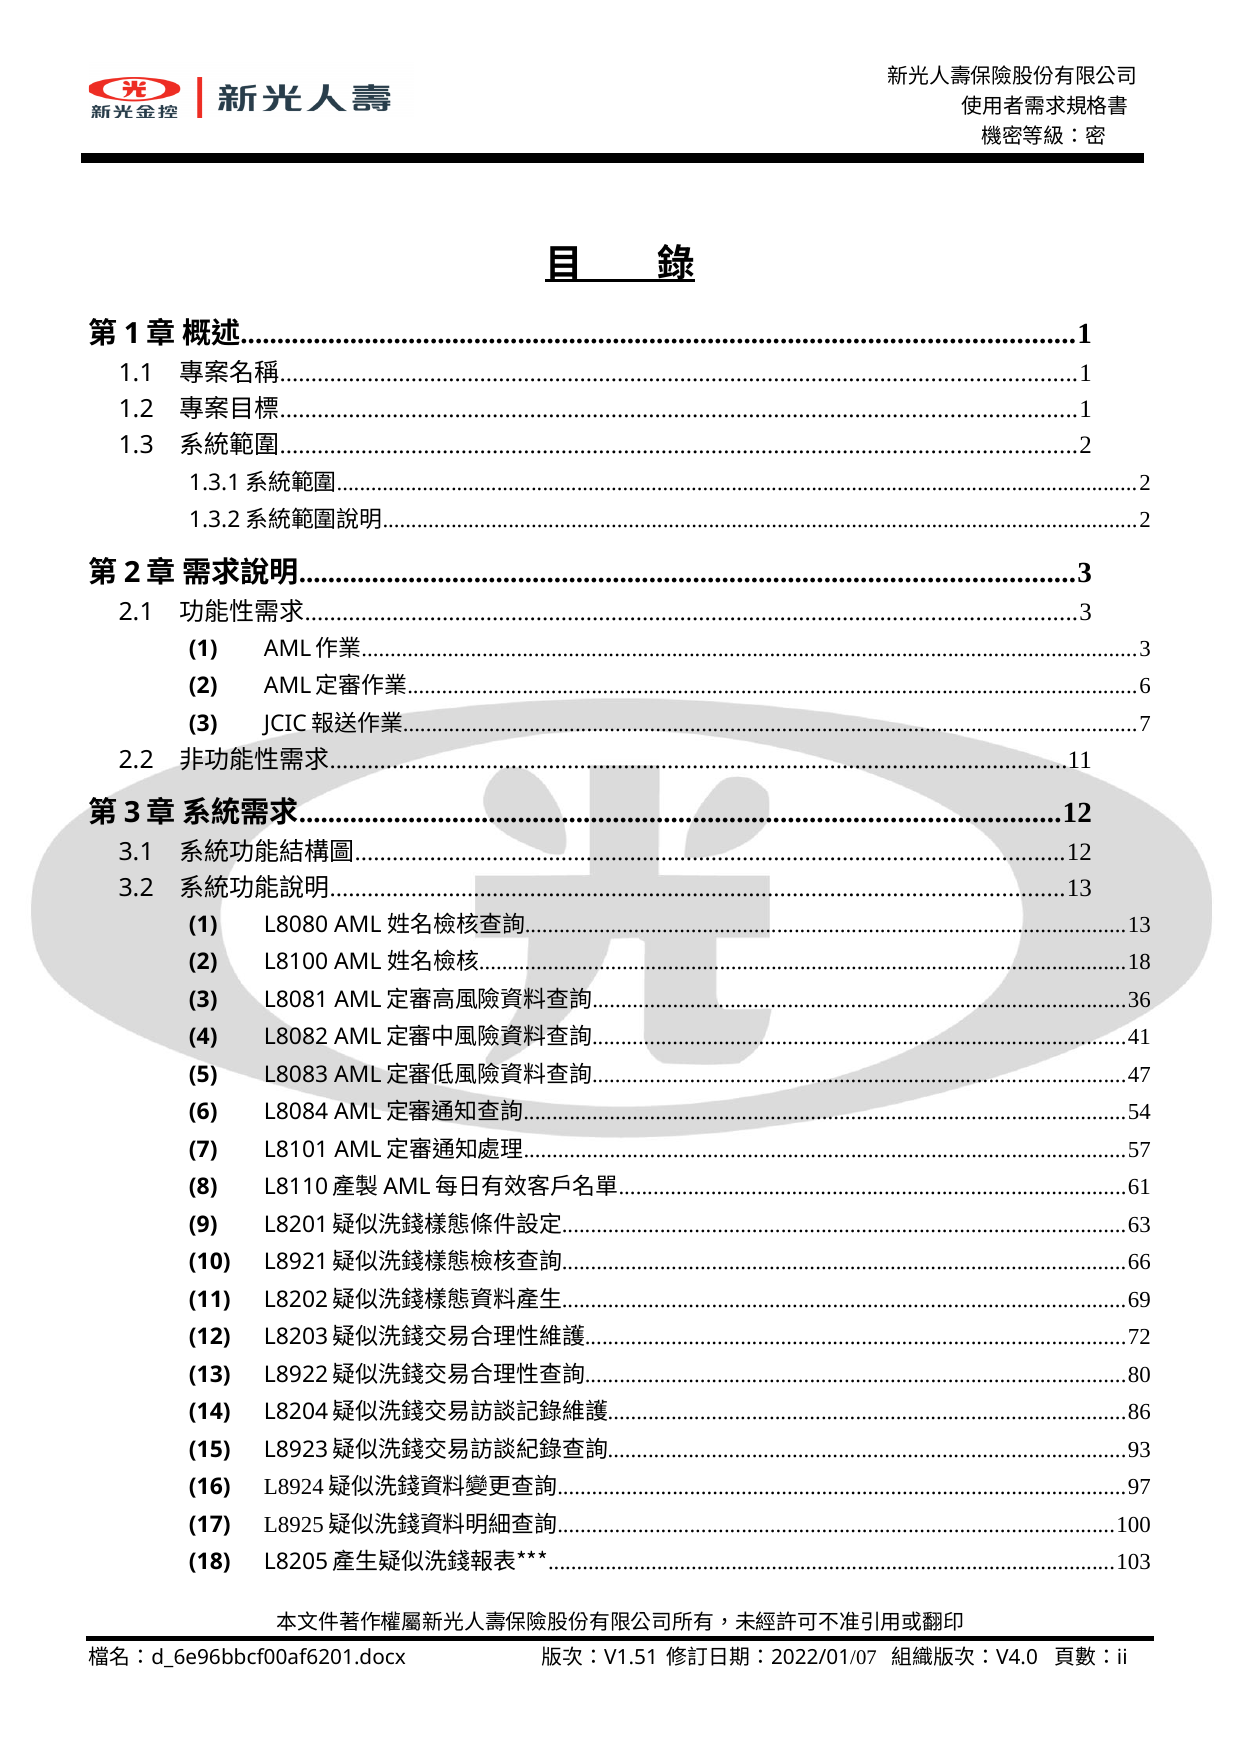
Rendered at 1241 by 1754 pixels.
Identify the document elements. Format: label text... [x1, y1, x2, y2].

text 2.2 非功能性需求 11 [118, 740, 1152, 776]
text (9) L8201疑似洗錢樣態條件設定 63 [189, 1203, 1152, 1241]
text (3) JCIC報送作業 7 [189, 702, 1152, 740]
text (1) AML作業 3 [189, 627, 1152, 665]
text (16) L8924疑似洗錢資料變更查詢 97 [189, 1466, 1152, 1503]
text 第1章 概述 1 [89, 310, 1152, 352]
text (4) L8082 AML定審中風險資料查詢 41 [189, 1016, 1152, 1053]
text (14) L8204疑似洗錢交易訪談記錄維護 86 [189, 1391, 1152, 1428]
text 第3章 系統需求 12 [89, 789, 1152, 831]
text (2) L8100 AML 姓名檢核 18 [189, 941, 1152, 978]
text 3.1 系統功能結構圖 12 [118, 831, 1152, 867]
text (3) L8081 AML定審高風險資料查詢 36 [189, 978, 1152, 1016]
text 1.1 專案名稱 1 [118, 352, 1152, 389]
text (17) L8925疑似洗錢資料明細查詢 100 [189, 1503, 1152, 1541]
text (6) L8084 AML定審通知查詢 54 [189, 1091, 1152, 1128]
text 1.3.2系統範圍說明 2 [189, 499, 1152, 536]
picture [25, 690, 1215, 1144]
text (11) L8202疑似洗錢樣態資料產生 69 [189, 1278, 1152, 1316]
text (5) L8083 AML定審低風險資料查詢 47 [189, 1053, 1152, 1091]
text (2) AML定審作業 6 [189, 665, 1152, 702]
text 2.1 功能性需求 3 [118, 591, 1152, 627]
text 1.2 專案目標 1 [118, 389, 1152, 425]
text 1.3 系統範圍 2 [118, 425, 1152, 461]
text 目 錄 [89, 223, 1152, 298]
text (7) L8101 AML定審通知處理 57 [189, 1128, 1152, 1166]
text (15) L8923疑似洗錢交易訪談紀錄查詢 93 [189, 1428, 1152, 1466]
text 3.2 系統功能說明 13 [118, 867, 1152, 903]
text (12) L8203疑似洗錢交易合理性維護 72 [189, 1316, 1152, 1353]
text 第2章 需求說明 3 [89, 549, 1152, 591]
text (1) L8080 AML 姓名檢核查詢 13 [189, 903, 1152, 941]
text (18) L8205產生疑似洗錢報表*** 103 [189, 1541, 1152, 1578]
picture [88, 61, 414, 118]
text (10) L8921疑似洗錢樣態檢核查詢 66 [189, 1241, 1152, 1278]
text 1.3.1系統範圍 2 [189, 461, 1152, 499]
text (8) L8110產製AML每日有效客戶名單 61 [189, 1166, 1152, 1203]
text (13) L8922疑似洗錢交易合理性查詢 80 [189, 1353, 1152, 1391]
